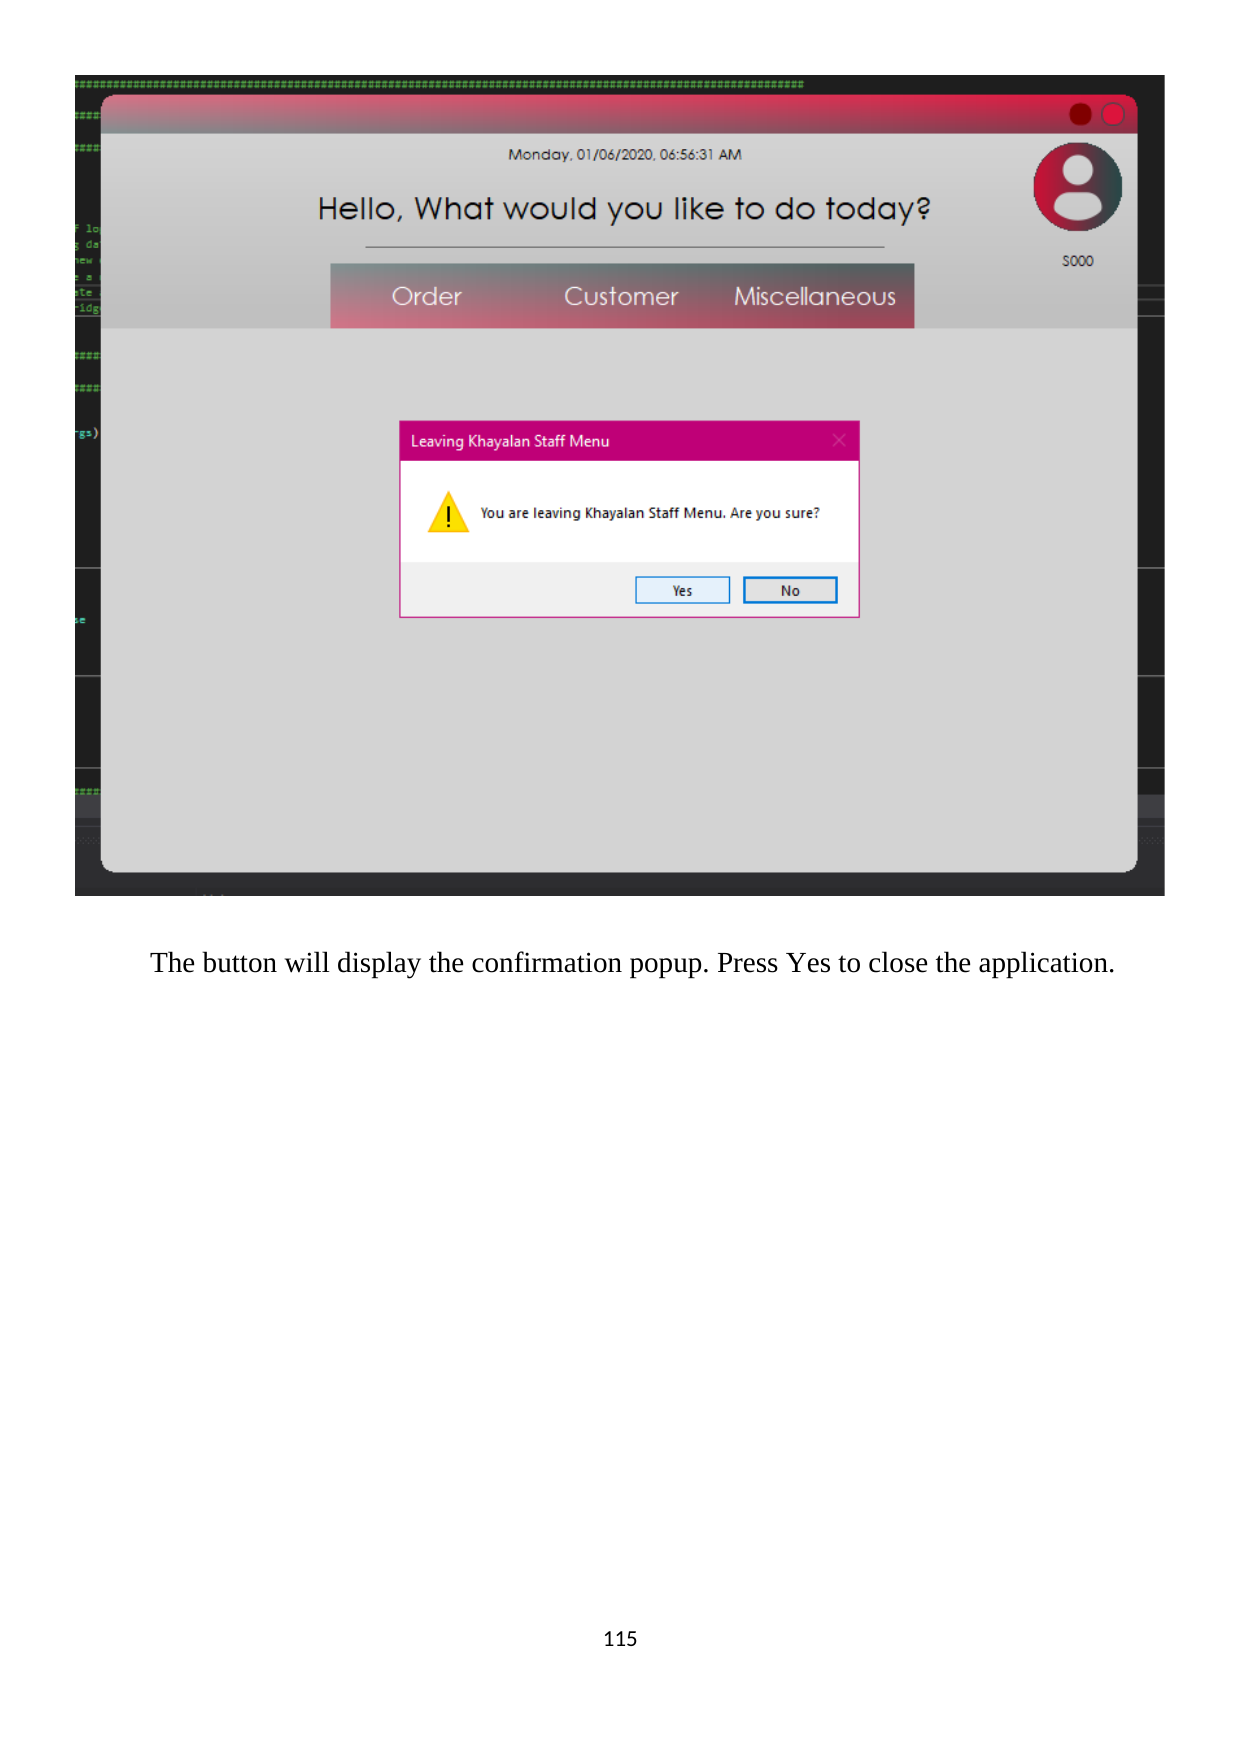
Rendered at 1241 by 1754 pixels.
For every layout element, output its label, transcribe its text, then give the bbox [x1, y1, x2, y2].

text The button will display the confirmation popup. Press Yes to close the application. [75, 945, 1165, 979]
picture [75, 75, 1165, 896]
